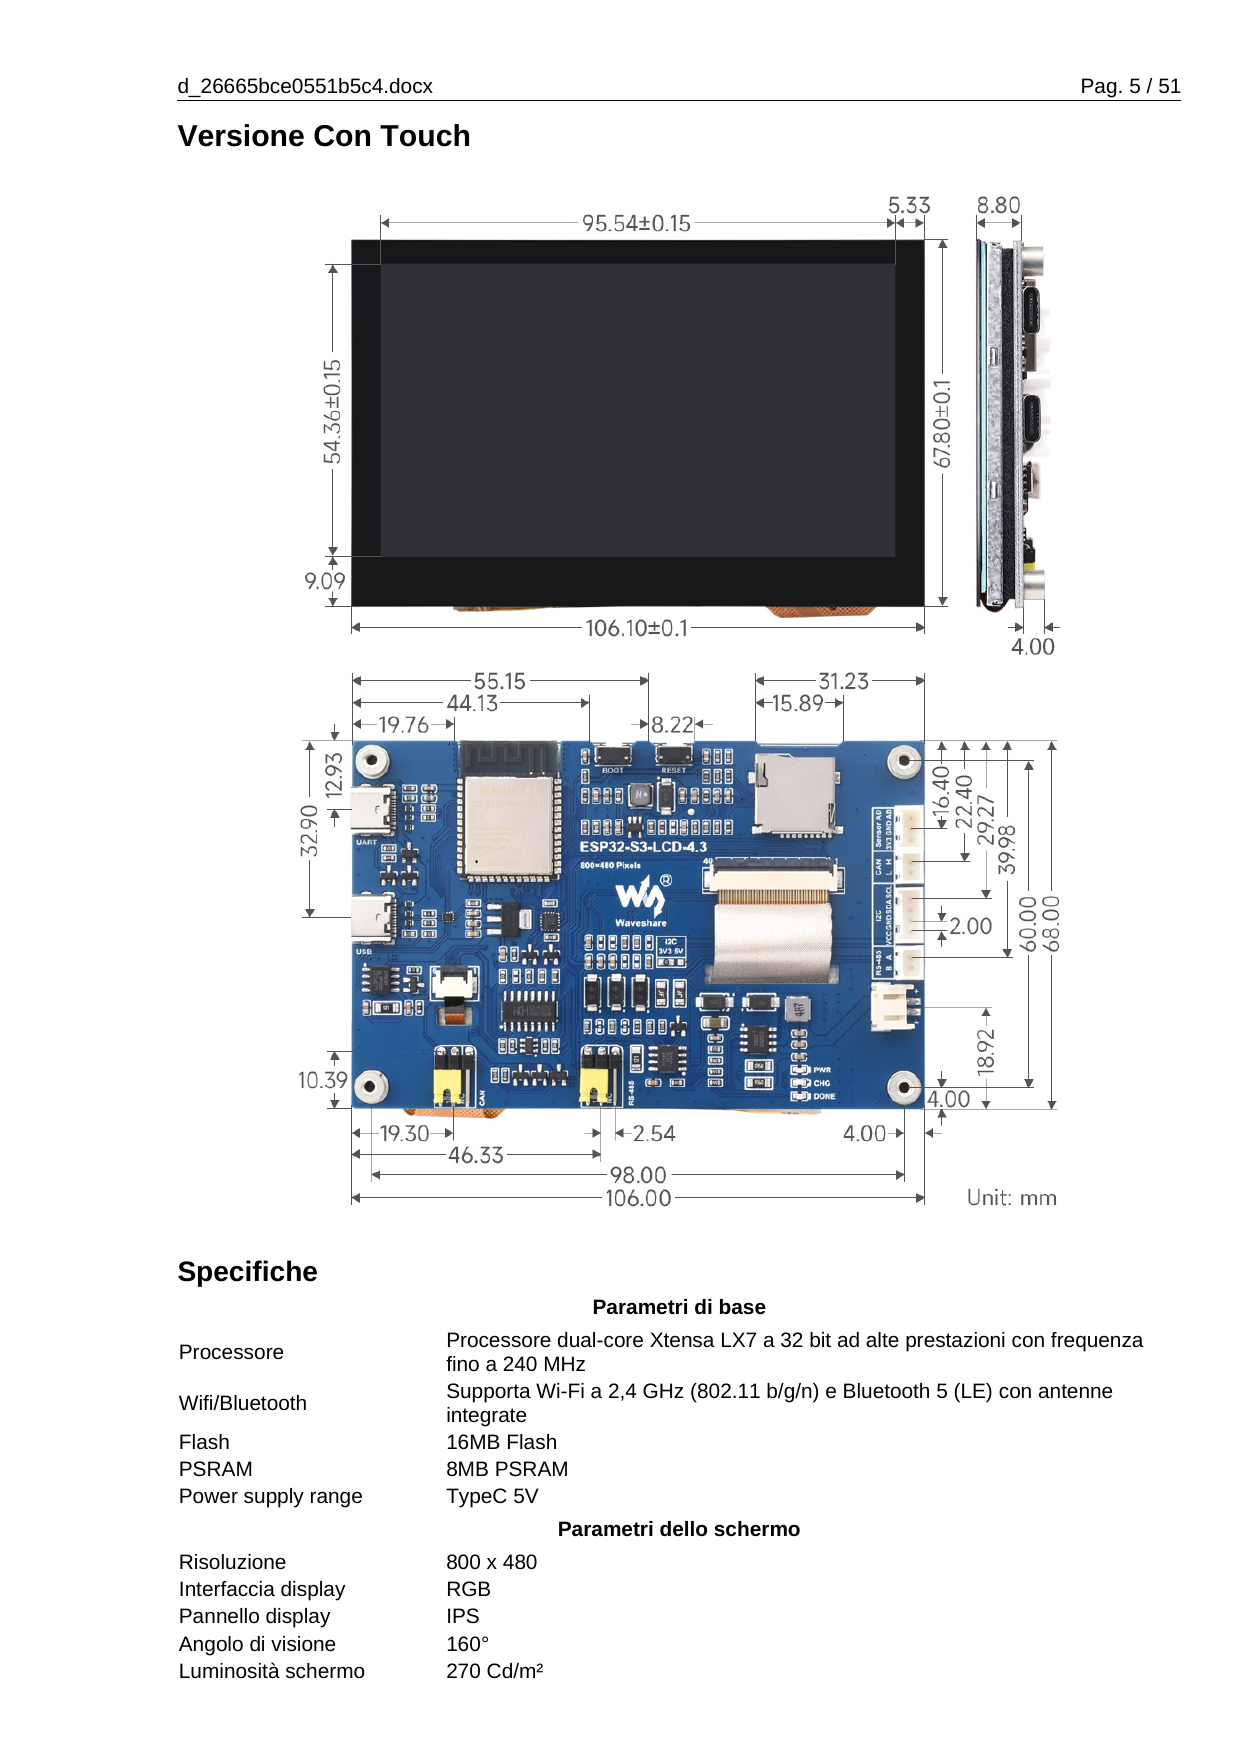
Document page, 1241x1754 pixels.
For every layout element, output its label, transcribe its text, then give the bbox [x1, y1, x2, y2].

text Versione Con Touch [177, 118, 1181, 153]
table_cell PSRAM [177, 1456, 444, 1483]
picture [253, 152, 1105, 1243]
table_cell 16MB Flash [445, 1429, 1181, 1456]
table_cell 270 Cd/m² [445, 1657, 1181, 1684]
table_cell Angolo di visione [177, 1630, 444, 1657]
text Specifiche [177, 1255, 1181, 1287]
table_cell Flash [177, 1429, 444, 1456]
table_cell RGB [445, 1576, 1181, 1603]
table_cell Pannello display [177, 1603, 444, 1630]
table_cell IPS [445, 1603, 1181, 1630]
table_cell Processore dual-core Xtensa LX7 a 32 bit ad alte prestazioni con frequenza fino a 240 MHz [445, 1326, 1181, 1377]
table_cell Processore [177, 1326, 444, 1377]
table_cell Interfaccia display [177, 1576, 444, 1603]
table_cell 8MB PSRAM [445, 1456, 1181, 1483]
table_cell Luminosità schermo [177, 1657, 444, 1684]
table_cell 800 x 480 [445, 1549, 1181, 1576]
table_header Parametri di base [177, 1288, 1181, 1326]
table_cell 160° [445, 1630, 1181, 1657]
table_cell Risoluzione [177, 1549, 444, 1576]
table_cell Parametri dello schermo [177, 1510, 1181, 1549]
table_cell TypeC 5V [445, 1483, 1181, 1510]
table_cell Supporta Wi-Fi a 2,4 GHz (802.11 b/g/n) e Bluetooth 5 (LE) con antenne integrate [445, 1378, 1181, 1428]
table_cell Power supply range [177, 1483, 444, 1510]
table_cell Wifi/Bluetooth [177, 1378, 444, 1428]
